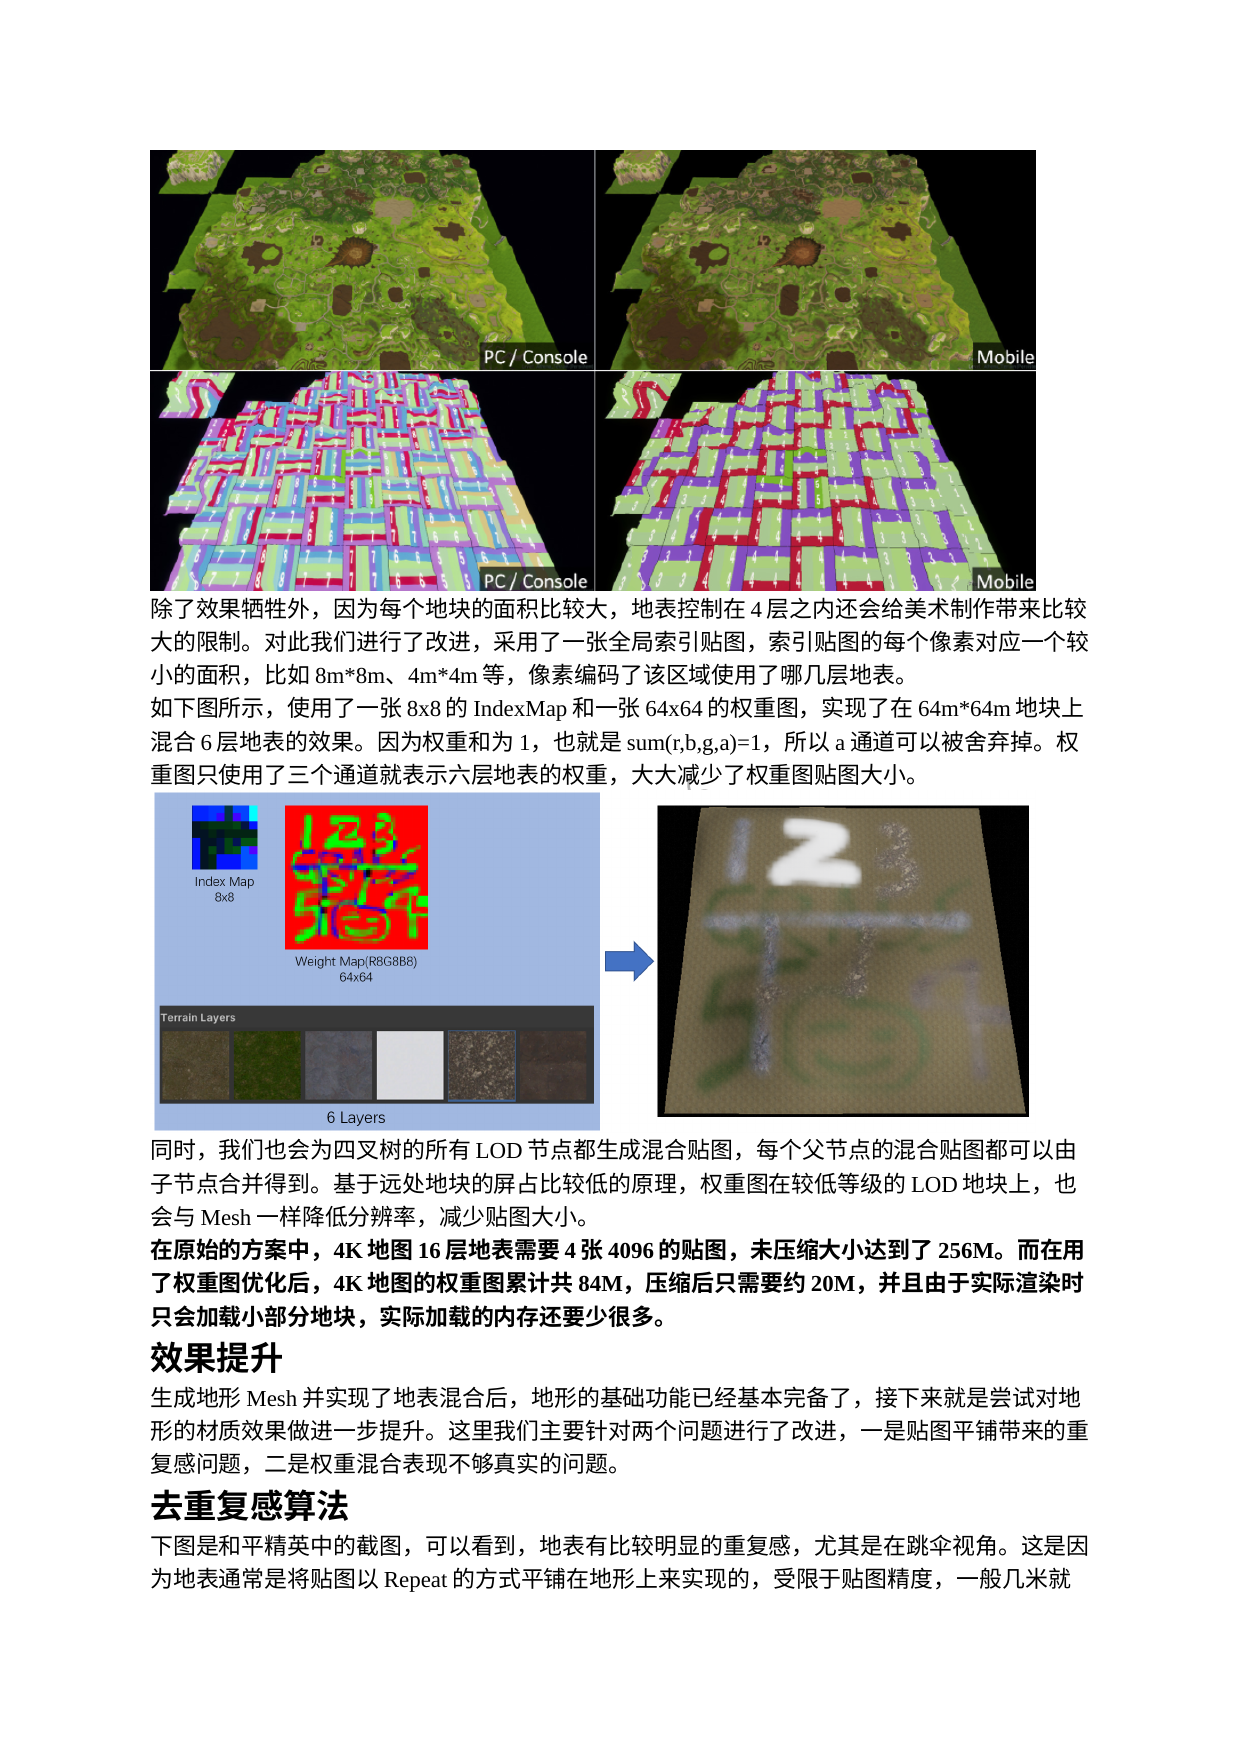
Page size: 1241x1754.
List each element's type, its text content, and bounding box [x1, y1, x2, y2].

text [150, 1528, 1090, 1594]
text 同时，我们也会为四叉树的所有LOD节点都生成混合贴图，每个父节点的混合贴图都可以由子节点合并得到。基于远处地块的屏占比较低的原理，权重图在较低等级的LOD地块上，也会与Mesh一样降低分辨率，减少贴图大小。 [150, 1132, 1090, 1232]
picture [150, 150, 1036, 591]
text 如下图所示，使用了一张8x8的IndexMap和一张64x64的权重图，实现了在64m*64m地块上混合6层地表的效果。因为权重和为1，也就是sum(r,b,g,a)=1，所以a通道可以被舍弃掉。权重图只使用了三个通道就表示六层地表的权重，大大减少了权重图贴图大小。 [150, 690, 1090, 790]
text 除了效果牺牲外，因为每个地块的面积比较大，地表控制在4层之内还会给美术制作带来比较大的限制。对此我们进行了改进，采用了一张全局索引贴图，索引贴图的每个像素对应一个较小的面积，比如8m*8m、4m*4m等，像素编码了该区域使用了哪几层地表。 [150, 591, 1090, 690]
picture [150, 790, 1036, 1133]
text 在原始的方案中，4K地图16层地表需要4张4096的贴图，未压缩大小达到了256M。而在用了权重图优化后，4K地图的权重图累计共84M，压缩后只需要约20M，并且由于实际渲染时只会加载小部分地块，实际加载的内存还要少很多。 [150, 1232, 1090, 1332]
text 生成地形Mesh并实现了地表混合后，地形的基础功能已经基本完备了，接下来就是尝试对地形的材质效果做进一步提升。这里我们主要针对两个问题进行了改进，一是贴图平铺带来的重复感问题，二是权重混合表现不够真实的问题。 [150, 1380, 1090, 1479]
